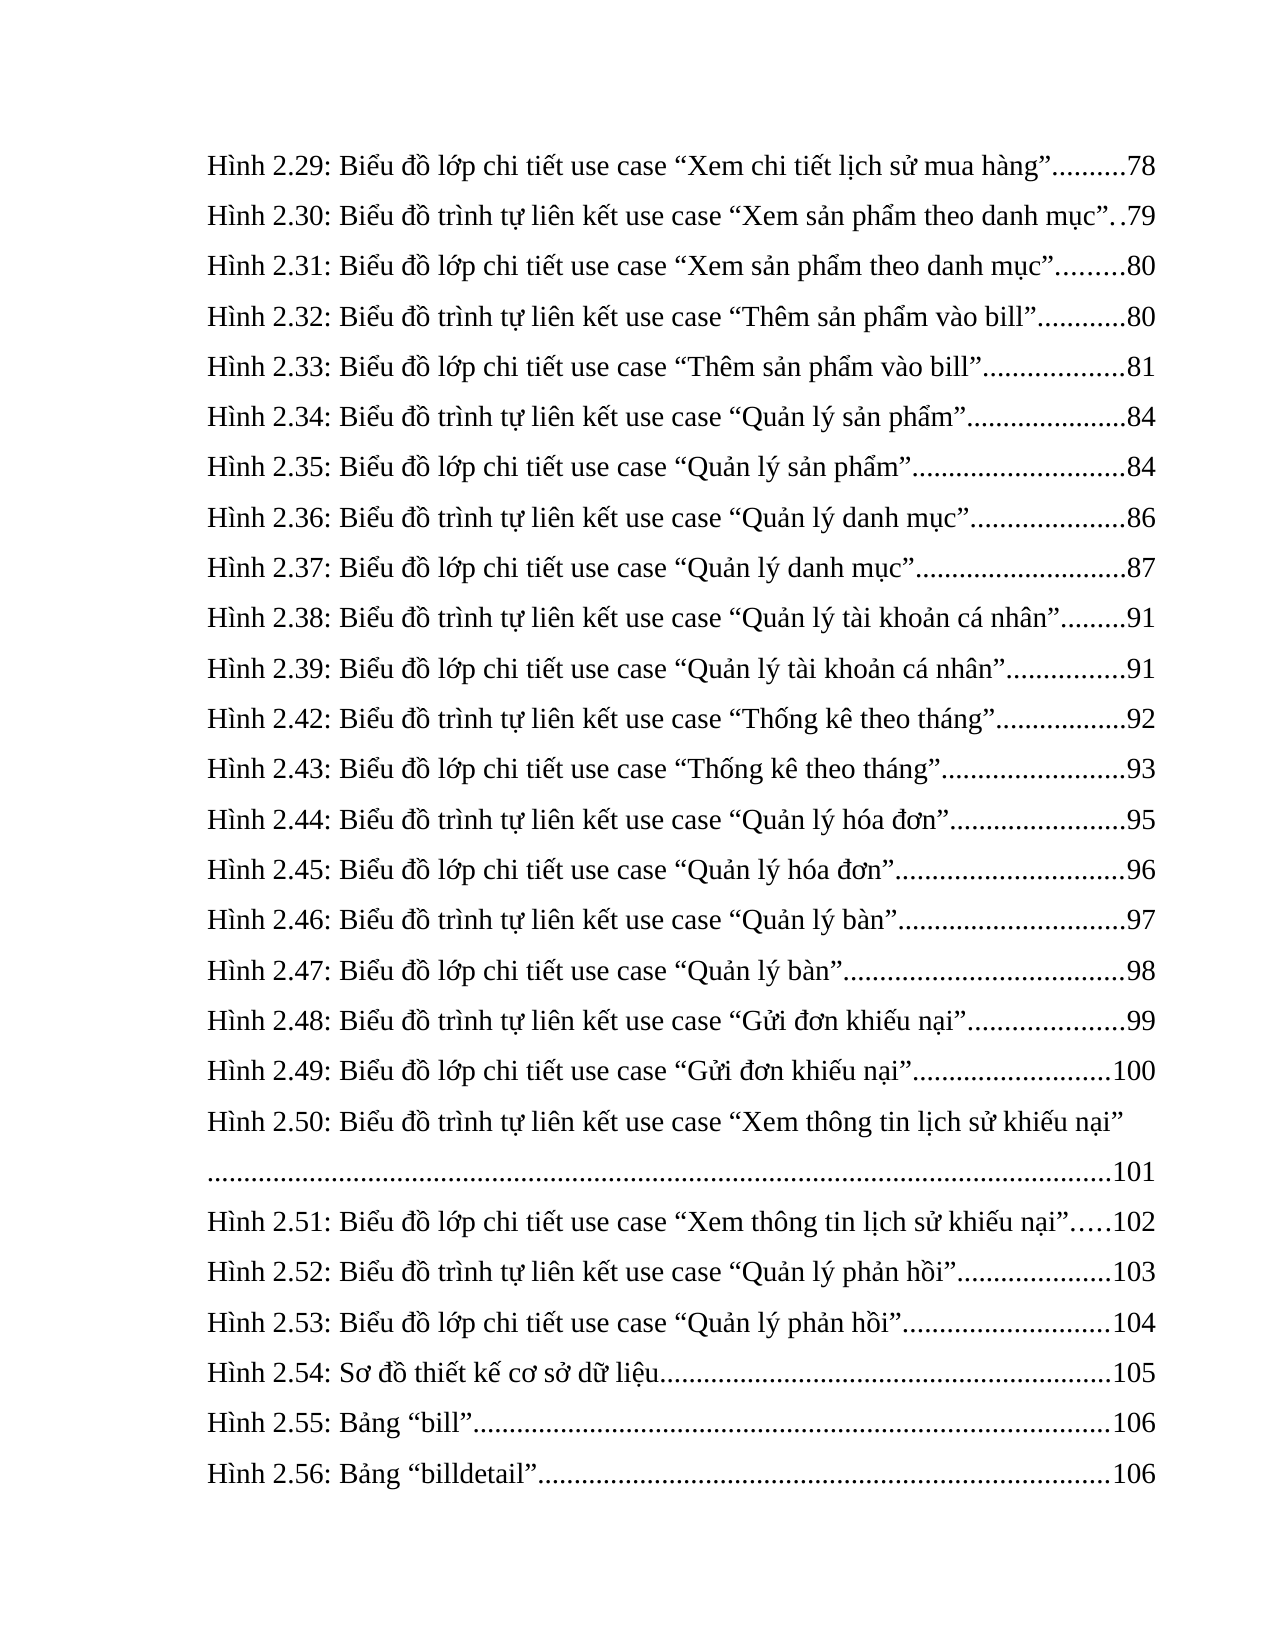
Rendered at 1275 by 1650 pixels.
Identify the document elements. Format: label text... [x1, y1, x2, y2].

text Hình 2.37: Biểu đồ lớp chi tiết use case “Quản lý danh mục” 87 [207, 550, 1157, 584]
text Hình 2.29: Biểu đồ lớp chi tiết use case “Xem chi tiết lịch sử mua hàng” 78 [207, 148, 1157, 181]
text Hình 2.53: Biểu đồ lớp chi tiết use case “Quản lý phản hồi” 104 [207, 1305, 1157, 1338]
text Hình 2.35: Biểu đồ lớp chi tiết use case “Quản lý sản phẩm” 84 [207, 449, 1157, 483]
text Hình 2.32: Biểu đồ trình tự liên kết use case “Thêm sản phẩm vào bill” 80 [207, 299, 1157, 332]
text Hình 2.54: Sơ đồ thiết kế cơ sở dữ liệu 105 [207, 1355, 1157, 1389]
text Hình 2.51: Biểu đồ lớp chi tiết use case “Xem thông tin lịch sử khiếu nại” 102 [207, 1204, 1157, 1238]
text Hình 2.52: Biểu đồ trình tự liên kết use case “Quản lý phản hồi” 103 [207, 1254, 1157, 1288]
text Hình 2.30: Biểu đồ trình tự liên kết use case “Xem sản phẩm theo danh mục” 79 [207, 198, 1157, 232]
text Hình 2.56: Bảng “billdetail” 106 [207, 1456, 1157, 1489]
text Hình 2.34: Biểu đồ trình tự liên kết use case “Quản lý sản phẩm” 84 [207, 399, 1157, 433]
text Hình 2.31: Biểu đồ lớp chi tiết use case “Xem sản phẩm theo danh mục” 80 [207, 248, 1157, 282]
text Hình 2.38: Biểu đồ trình tự liên kết use case “Quản lý tài khoản cá nhân” 91 [207, 601, 1157, 634]
text Hình 2.39: Biểu đồ lớp chi tiết use case “Quản lý tài khoản cá nhân” 91 [207, 651, 1157, 684]
text Hình 2.50: Biểu đồ trình tự liên kết use case “Xem thông tin lịch sử khiếu nại” 101 [207, 1104, 1157, 1187]
text Hình 2.42: Biểu đồ trình tự liên kết use case “Thống kê theo tháng” 92 [207, 701, 1157, 735]
text Hình 2.44: Biểu đồ trình tự liên kết use case “Quản lý hóa đơn” 95 [207, 802, 1157, 835]
text Hình 2.46: Biểu đồ trình tự liên kết use case “Quản lý bàn” 97 [207, 902, 1157, 936]
text Hình 2.43: Biểu đồ lớp chi tiết use case “Thống kê theo tháng” 93 [207, 751, 1157, 785]
text Hình 2.36: Biểu đồ trình tự liên kết use case “Quản lý danh mục” 86 [207, 500, 1157, 533]
text Hình 2.33: Biểu đồ lớp chi tiết use case “Thêm sản phẩm vào bill” 81 [207, 349, 1157, 382]
text Hình 2.45: Biểu đồ lớp chi tiết use case “Quản lý hóa đơn” 96 [207, 852, 1157, 886]
text Hình 2.55: Bảng “bill” 106 [207, 1406, 1157, 1439]
text Hình 2.47: Biểu đồ lớp chi tiết use case “Quản lý bàn” 98 [207, 953, 1157, 986]
text Hình 2.49: Biểu đồ lớp chi tiết use case “Gửi đơn khiếu nại” 100 [207, 1053, 1157, 1087]
text Hình 2.48: Biểu đồ trình tự liên kết use case “Gửi đơn khiếu nại” 99 [207, 1003, 1157, 1037]
